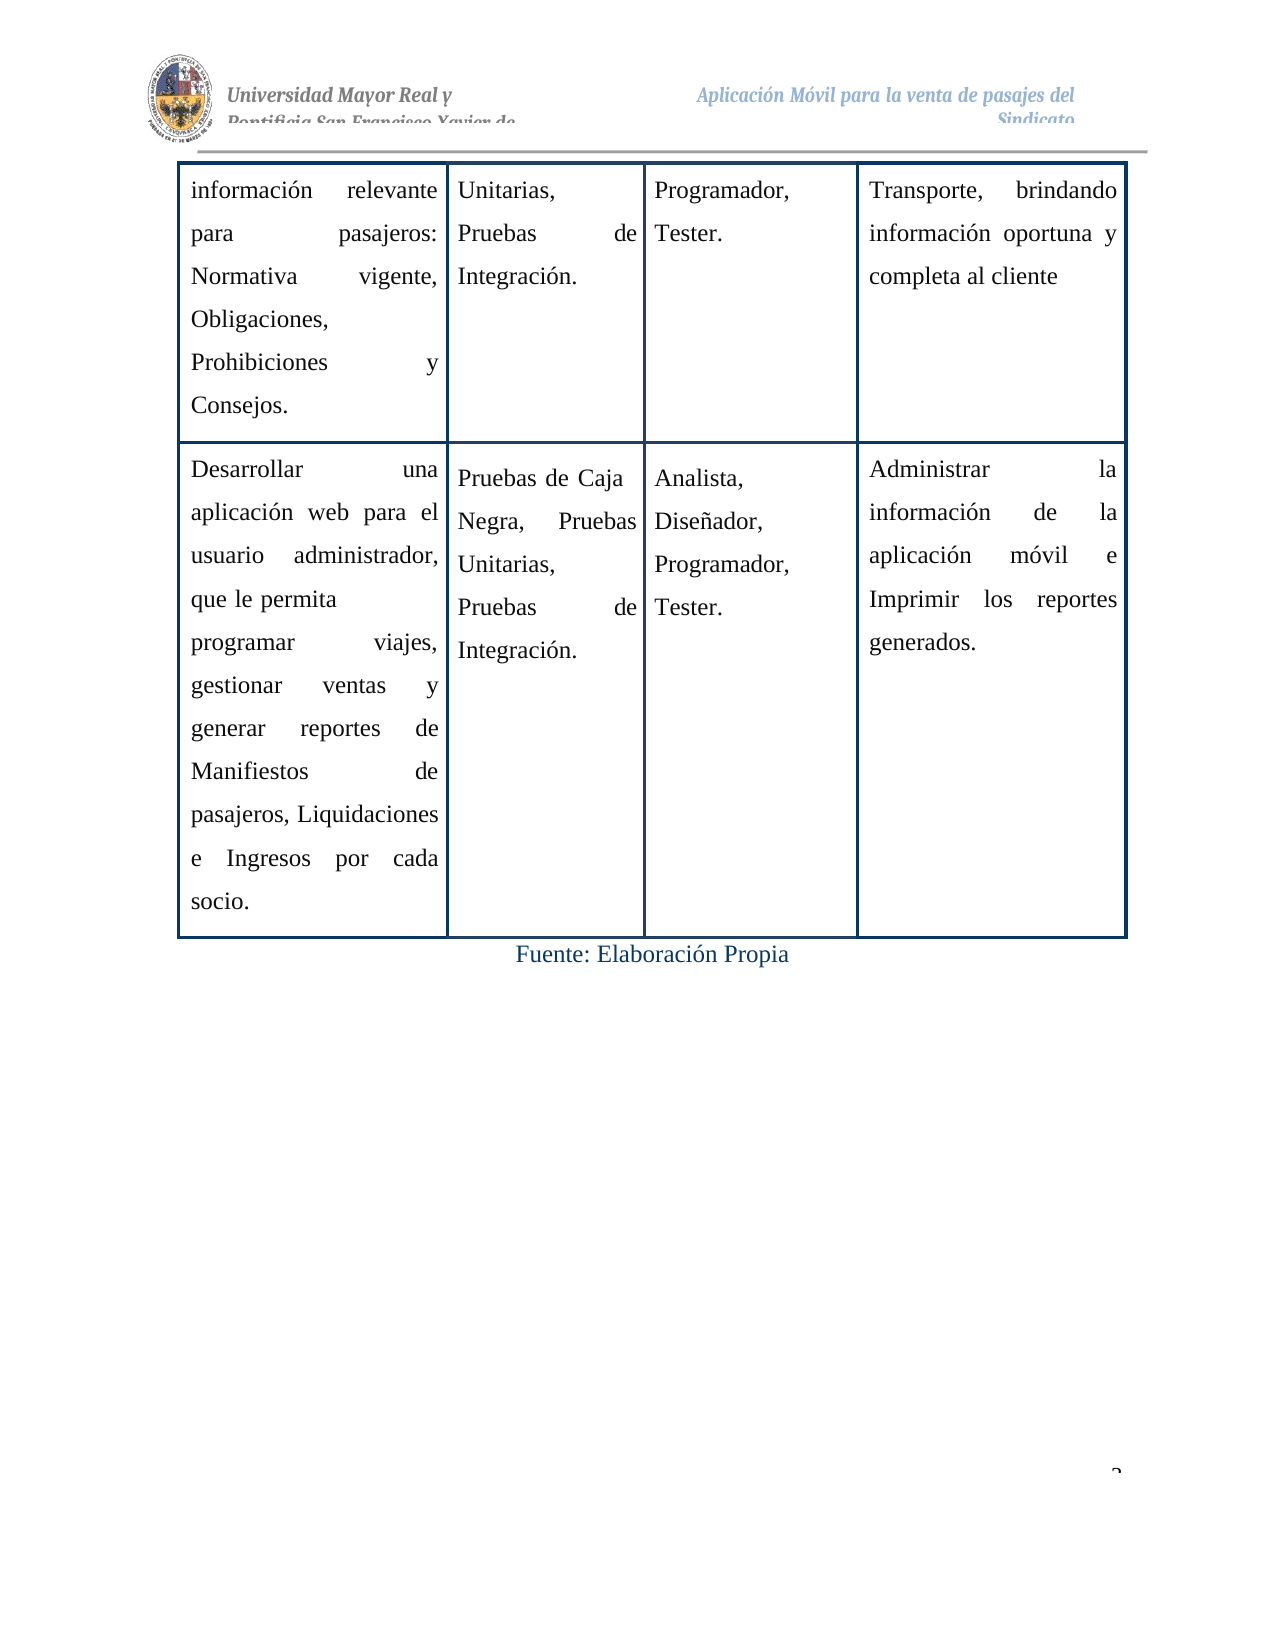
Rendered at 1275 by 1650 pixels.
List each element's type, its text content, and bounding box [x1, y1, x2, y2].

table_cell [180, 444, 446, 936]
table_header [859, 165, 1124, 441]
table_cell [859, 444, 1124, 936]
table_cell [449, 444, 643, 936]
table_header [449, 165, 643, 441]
picture [147, 54, 213, 143]
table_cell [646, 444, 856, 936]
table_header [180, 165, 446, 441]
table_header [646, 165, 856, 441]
text Fuente: Elaboración Propia [175, 939, 1129, 968]
